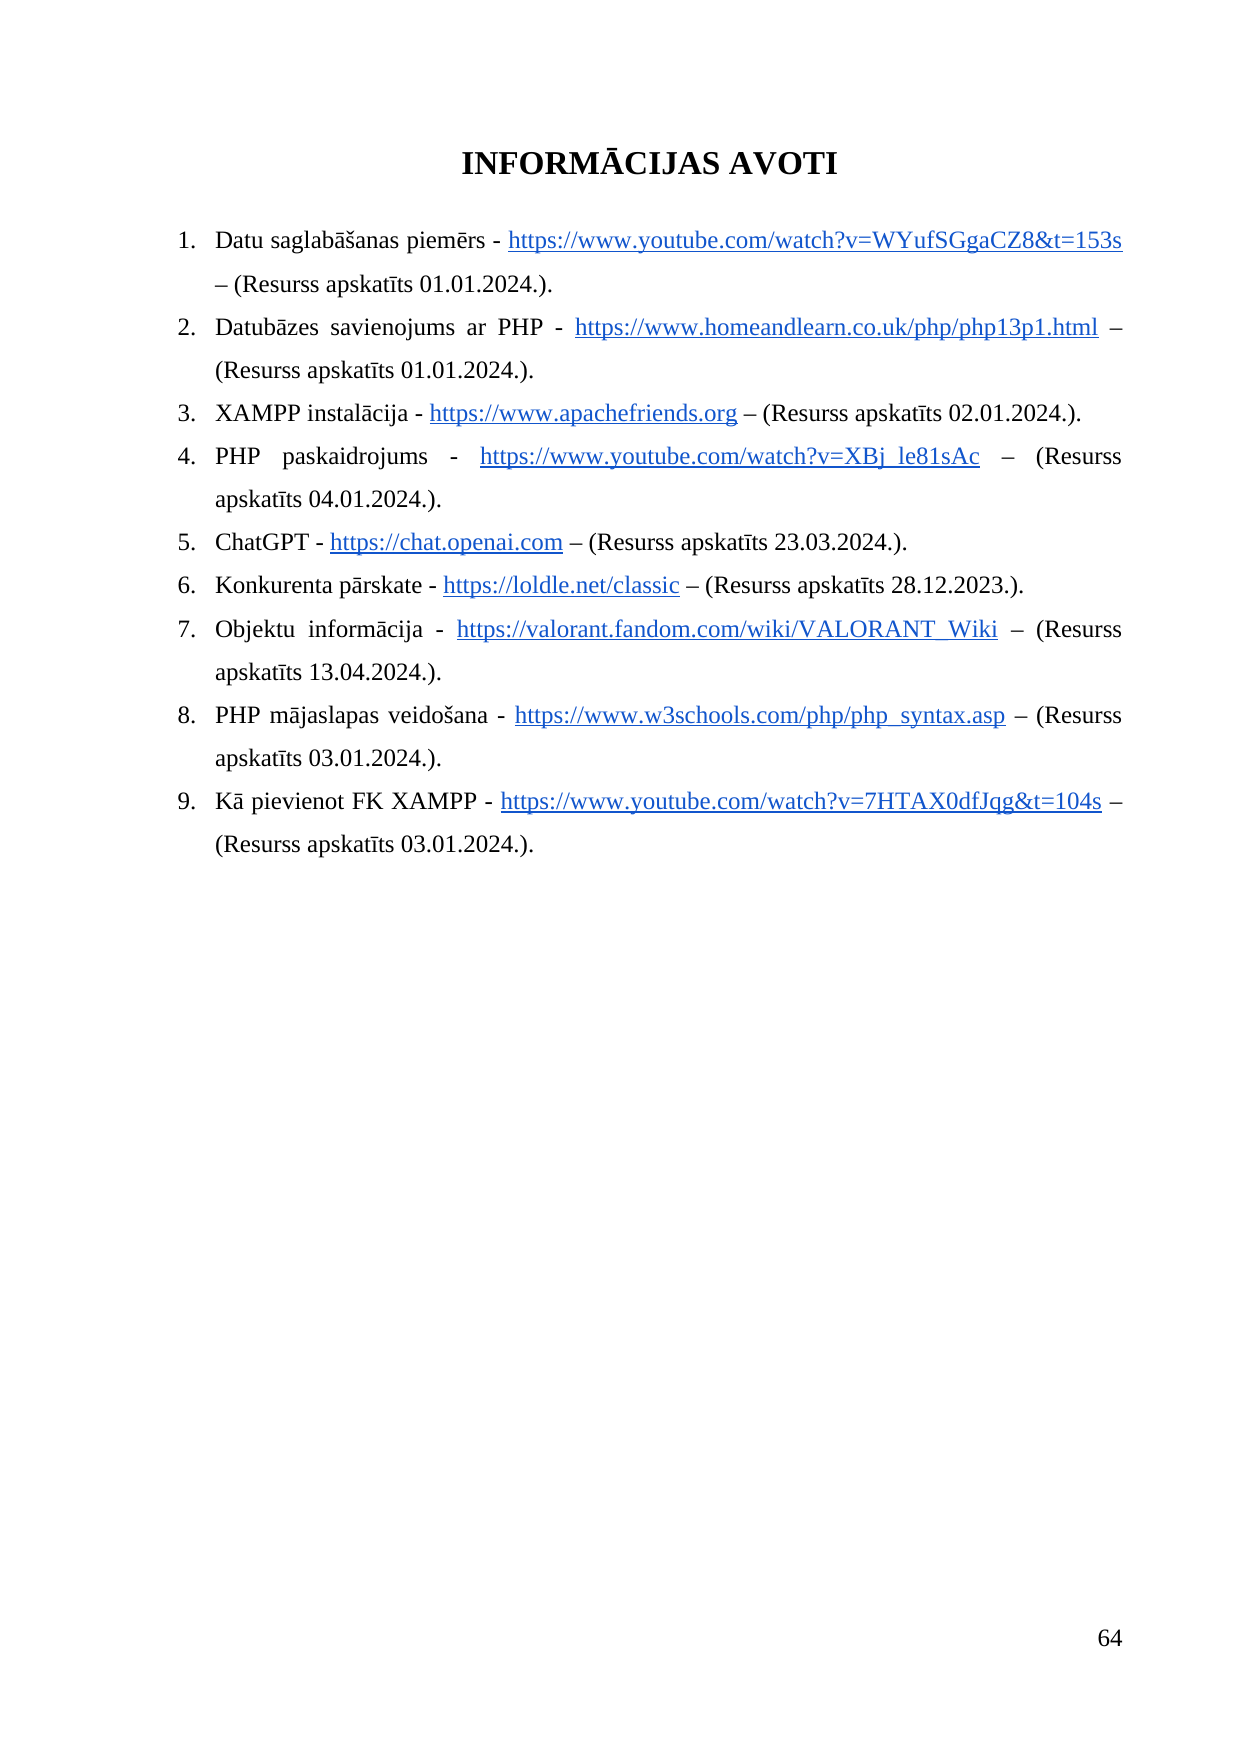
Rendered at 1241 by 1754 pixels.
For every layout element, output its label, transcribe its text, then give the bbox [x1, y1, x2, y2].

list Datu saglabāšanas piemērs - https://www.youtube.com/watch?v=WYufSGgaCZ8&t=153s – (Resurss apskatīts 01.01.2024.). [177, 226, 1122, 297]
list XAMPP instalācija - https://www.apachefriends.org – (Resurss apskatīts 02.01.2024.). [177, 398, 1122, 427]
list Kā pievienot FK XAMPP - https://www.youtube.com/watch?v=7HTAX0dfJqg&t=104s – (Resurss apskatīts 03.01.2024.). [177, 786, 1122, 858]
list Datubāzes savienojums ar PHP - https://www.homeandlearn.co.uk/php/php13p1.html – (Resurss apskatīts 01.01.2024.). [177, 312, 1122, 384]
list PHP paskaidrojums - https://www.youtube.com/watch?v=XBj_le81sAc – (Resurss apskatīts 04.01.2024.). [177, 441, 1122, 513]
subtitle INFORMĀCIJAS AVOTI [177, 143, 1122, 181]
list ChatGPT - https://chat.openai.com – (Resurss apskatīts 23.03.2024.). [177, 527, 1122, 556]
list PHP mājaslapas veidošana - https://www.w3schools.com/php/php_syntax.asp – (Resurss apskatīts 03.01.2024.). [177, 700, 1122, 772]
list Objektu informācija - https://valorant.fandom.com/wiki/VALORANT_Wiki – (Resurss apskatīts 13.04.2024.). [177, 614, 1122, 686]
list Konkurenta pārskate - https://loldle.net/classic – (Resurss apskatīts 28.12.2023.). [177, 571, 1122, 599]
